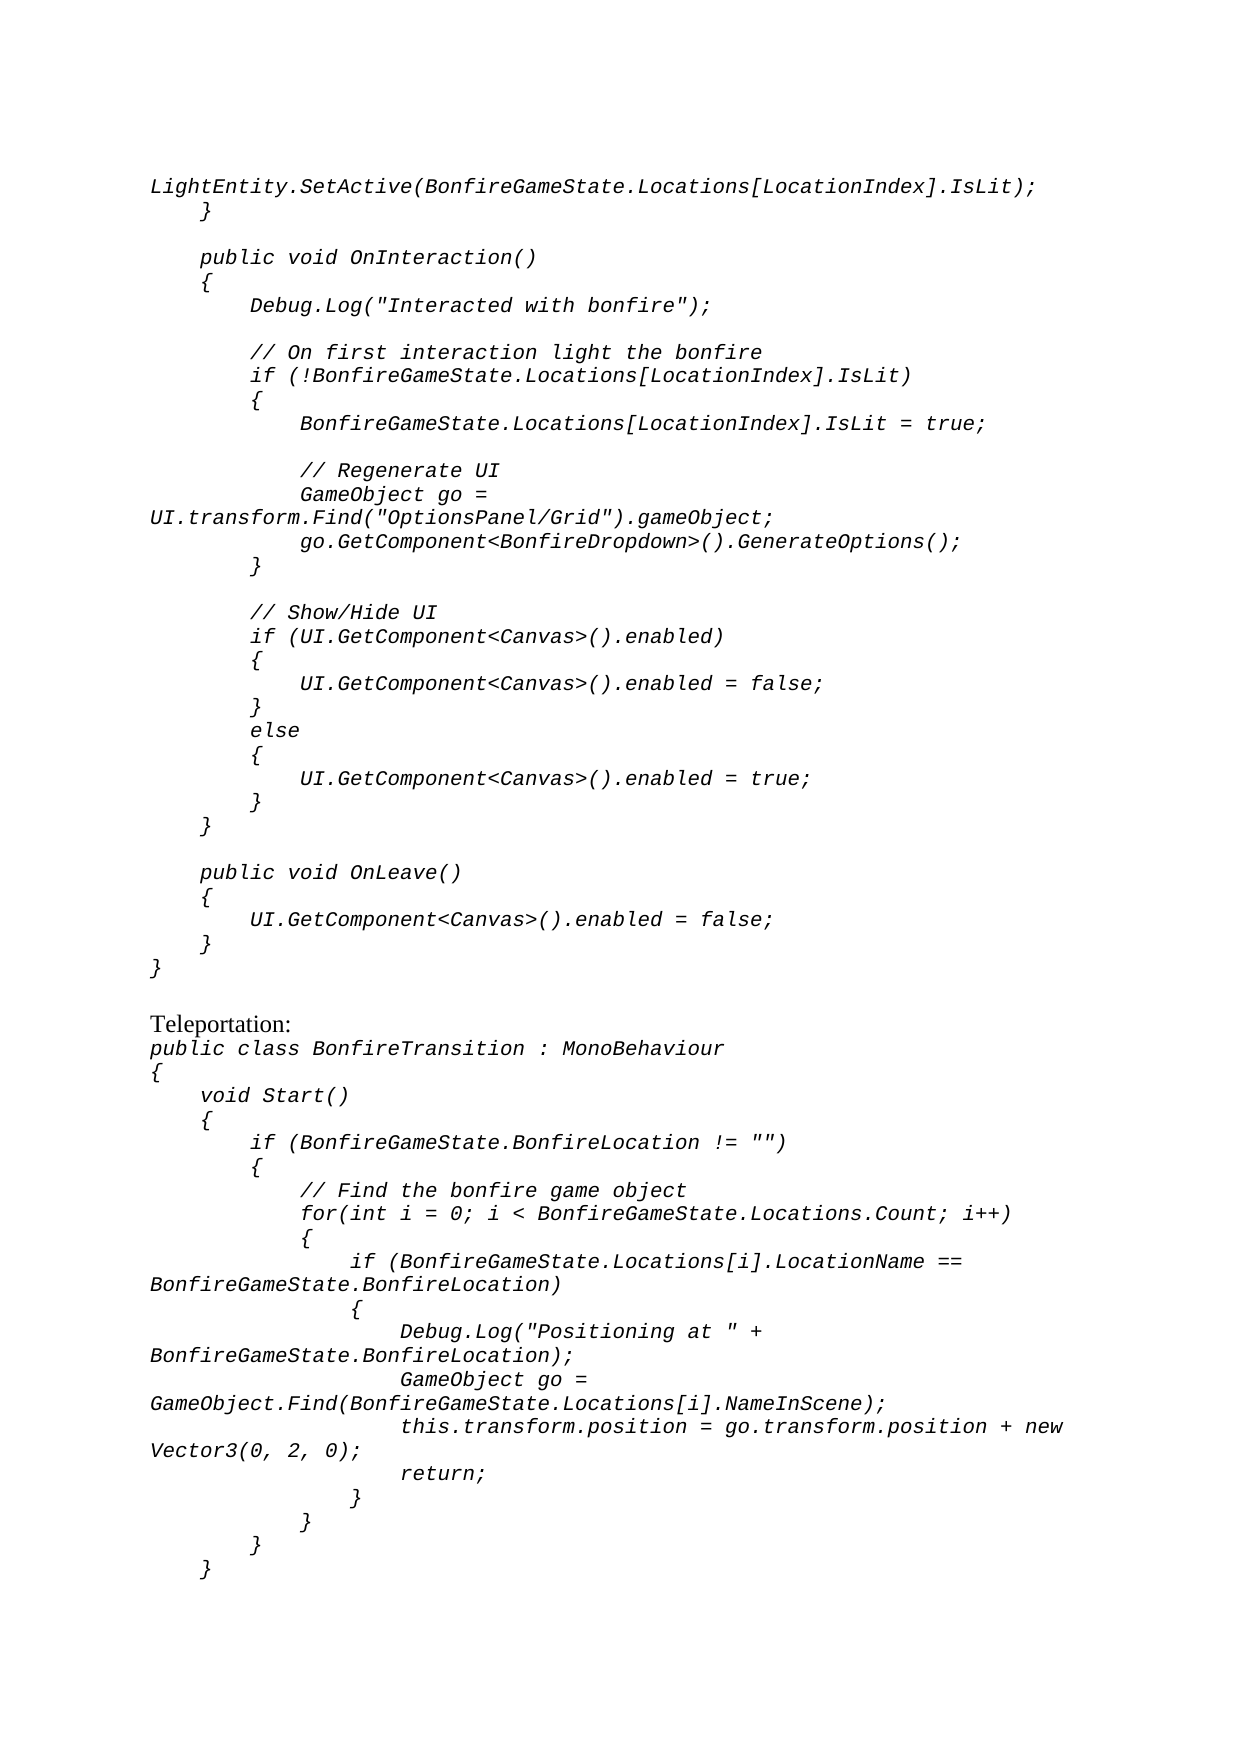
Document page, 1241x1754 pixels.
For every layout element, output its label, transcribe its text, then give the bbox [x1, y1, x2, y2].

text if (BonfireGameState.Locations[i].LocationName == BonfireGameState.BonfireLocation) [150, 1251, 1090, 1298]
text // Find the bonfire game object [150, 1180, 1090, 1203]
text for(int i = 0; i < BonfireGameState.Locations.Count; i++) [150, 1203, 1090, 1227]
text } [150, 200, 1090, 224]
text GameObject go = GameObject.Find(BonfireGameState.Locations[i].NameInScene); [150, 1369, 1090, 1416]
text { [150, 1298, 1090, 1322]
text { [150, 1227, 1090, 1251]
text } [150, 1558, 1090, 1582]
text { [150, 1109, 1090, 1132]
text UI.GetComponent<Canvas>().enabled = false; [150, 673, 1090, 697]
text } [150, 1511, 1090, 1534]
text Debug.Log("Positioning at " + BonfireGameState.BonfireLocation); [150, 1322, 1090, 1369]
text public void OnInteraction() [150, 247, 1090, 271]
text LightEntity.SetActive(BonfireGameState.Locations[LocationIndex].IsLit); [150, 150, 1090, 200]
text Teleportation: [150, 1009, 1090, 1038]
text { [150, 886, 1090, 909]
text { [150, 1156, 1090, 1180]
text { [150, 1061, 1090, 1085]
text if (UI.GetComponent<Canvas>().enabled) [150, 626, 1090, 649]
text } [150, 555, 1090, 578]
text { [150, 271, 1090, 294]
text BonfireGameState.Locations[LocationIndex].IsLit = true; [150, 413, 1090, 436]
text { [150, 744, 1090, 767]
text } [150, 1534, 1090, 1558]
text // Regenerate UI [150, 460, 1090, 484]
text this.transform.position = go.transform.position + new Vector3(0, 2, 0); [150, 1416, 1090, 1463]
text if (!BonfireGameState.Locations[LocationIndex].IsLit) [150, 366, 1090, 389]
text { [150, 389, 1090, 413]
text } [150, 791, 1090, 815]
text } [150, 1487, 1090, 1511]
text } [150, 697, 1090, 720]
text go.GetComponent<BonfireDropdown>().GenerateOptions(); [150, 531, 1090, 555]
text void Start() [150, 1085, 1090, 1109]
text if (BonfireGameState.BonfireLocation != "") [150, 1132, 1090, 1156]
text public class BonfireTransition : MonoBehaviour [150, 1038, 1090, 1061]
text } [150, 933, 1090, 957]
text GameObject go = UI.transform.Find("OptionsPanel/Grid").gameObject; [150, 484, 1090, 531]
text return; [150, 1463, 1090, 1487]
text Debug.Log("Interacted with bonfire"); [150, 294, 1090, 318]
text UI.GetComponent<Canvas>().enabled = true; [150, 767, 1090, 791]
text { [150, 649, 1090, 673]
text } [150, 815, 1090, 838]
text public void OnLeave() [150, 862, 1090, 886]
text // Show/Hide UI [150, 602, 1090, 626]
text } [150, 957, 1090, 980]
text // On first interaction light the bonfire [150, 342, 1090, 366]
text UI.GetComponent<Canvas>().enabled = false; [150, 909, 1090, 933]
text else [150, 720, 1090, 744]
